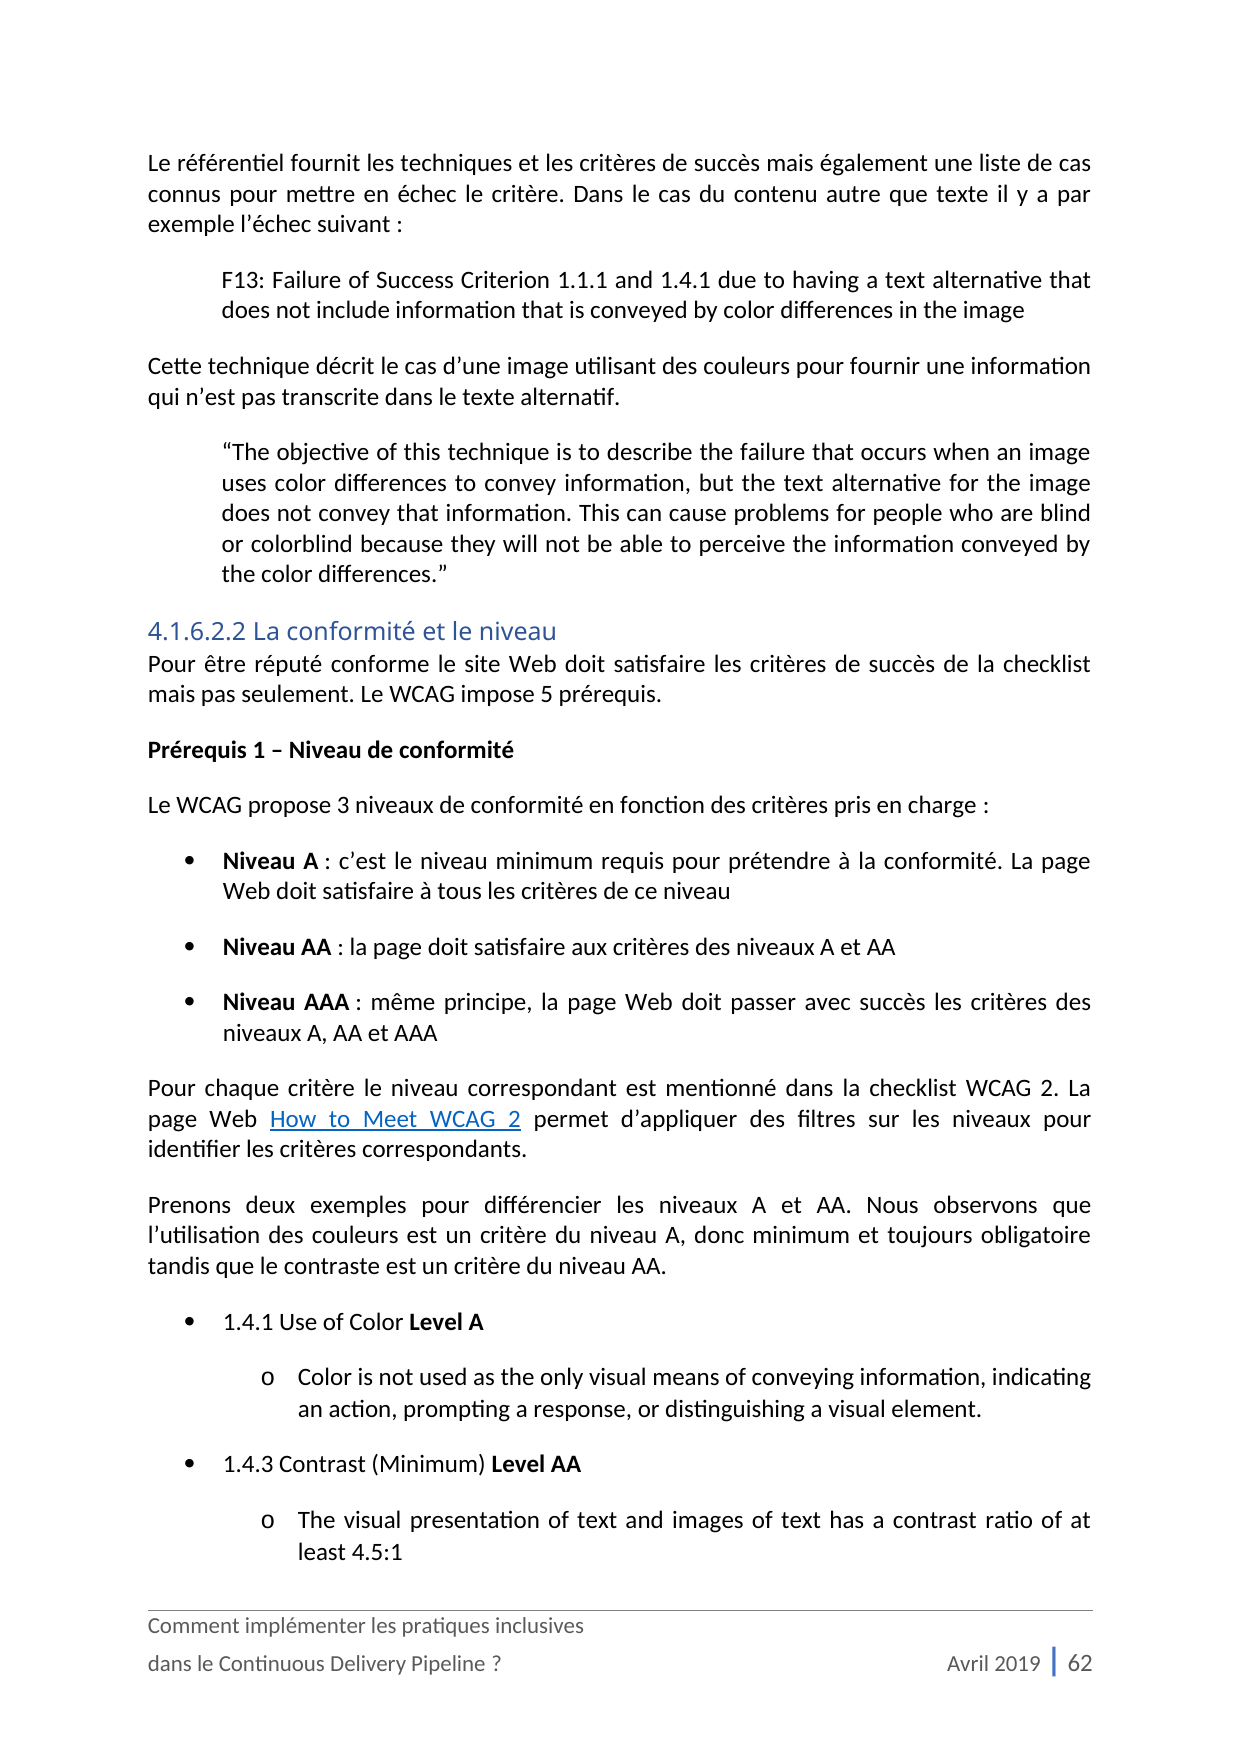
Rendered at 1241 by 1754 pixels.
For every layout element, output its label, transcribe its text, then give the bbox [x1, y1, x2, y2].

text Pour chaque critère le niveau correspondant est mentionné dans la checklist WCAG 2. La page Web How to Meet WCAG 2 permet d’appliquer des filtres sur les niveaux pour identifier les critères correspondants. [148, 1073, 1093, 1164]
text Prérequis 1 – Niveau de conformité [148, 734, 1093, 764]
text Prenons deux exemples pour différencier les niveaux A et AA. Nous observons que l’utilisation des couleurs est un critère du niveau A, donc minimum et toujours obligatoire tandis que le contraste est un critère du niveau AA. [148, 1189, 1093, 1281]
list The visual presentation of text and images of text has a contrast ratio of at least 4.5:1 [260, 1504, 1093, 1566]
text Pour être réputé conforme le site Web doit satisfaire les critères de succès de la checklist mais pas seulement. Le WCAG impose 5 prérequis. [148, 648, 1093, 709]
text Le référentiel fournit les techniques et les critères de succès mais également une liste de cas connus pour mettre en échec le critère. Dans le cas du contenu autre que texte il y a par exemple l’échec suivant : [148, 148, 1093, 239]
subtitle La conformité et le niveau [148, 614, 1093, 648]
text F13: Failure of Success Criterion 1.1.1 and 1.4.1 due to having a text alternative that does not include information that is conveyed by color differences in the image [221, 264, 1093, 325]
text Le WCAG propose 3 niveaux de conformité en fonction des critères pris en charge : [148, 789, 1093, 820]
list Niveau A : c’est le niveau minimum requis pour prétendre à la conformité. La page Web doit satisfaire à tous les critères de ce niveau [185, 845, 1093, 906]
list 1.4.1 Use of Color Level A [185, 1306, 1093, 1336]
list Niveau AA : la page doit satisfaire aux critères des niveaux A et AA [185, 931, 1093, 962]
list Color is not used as the only visual means of conveying information, indicating an action, prompting a response, or distinguishing a visual element. [260, 1361, 1093, 1423]
text “The objective of this technique is to describe the failure that occurs when an image uses color differences to convey information, but the text alternative for the image does not convey that information. This can cause problems for people who are blind or colorblind because they will not be able to perceive the information conveyed by the color differences.” [221, 436, 1093, 589]
list 1.4.3 Contrast (Minimum) Level AA [185, 1448, 1093, 1479]
list Niveau AAA : même principe, la page Web doit passer avec succès les critères des niveaux A, AA et AAA [185, 987, 1093, 1048]
text Cette technique décrit le cas d’une image utilisant des couleurs pour fournir une information qui n’est pas transcrite dans le texte alternatif. [148, 350, 1093, 411]
